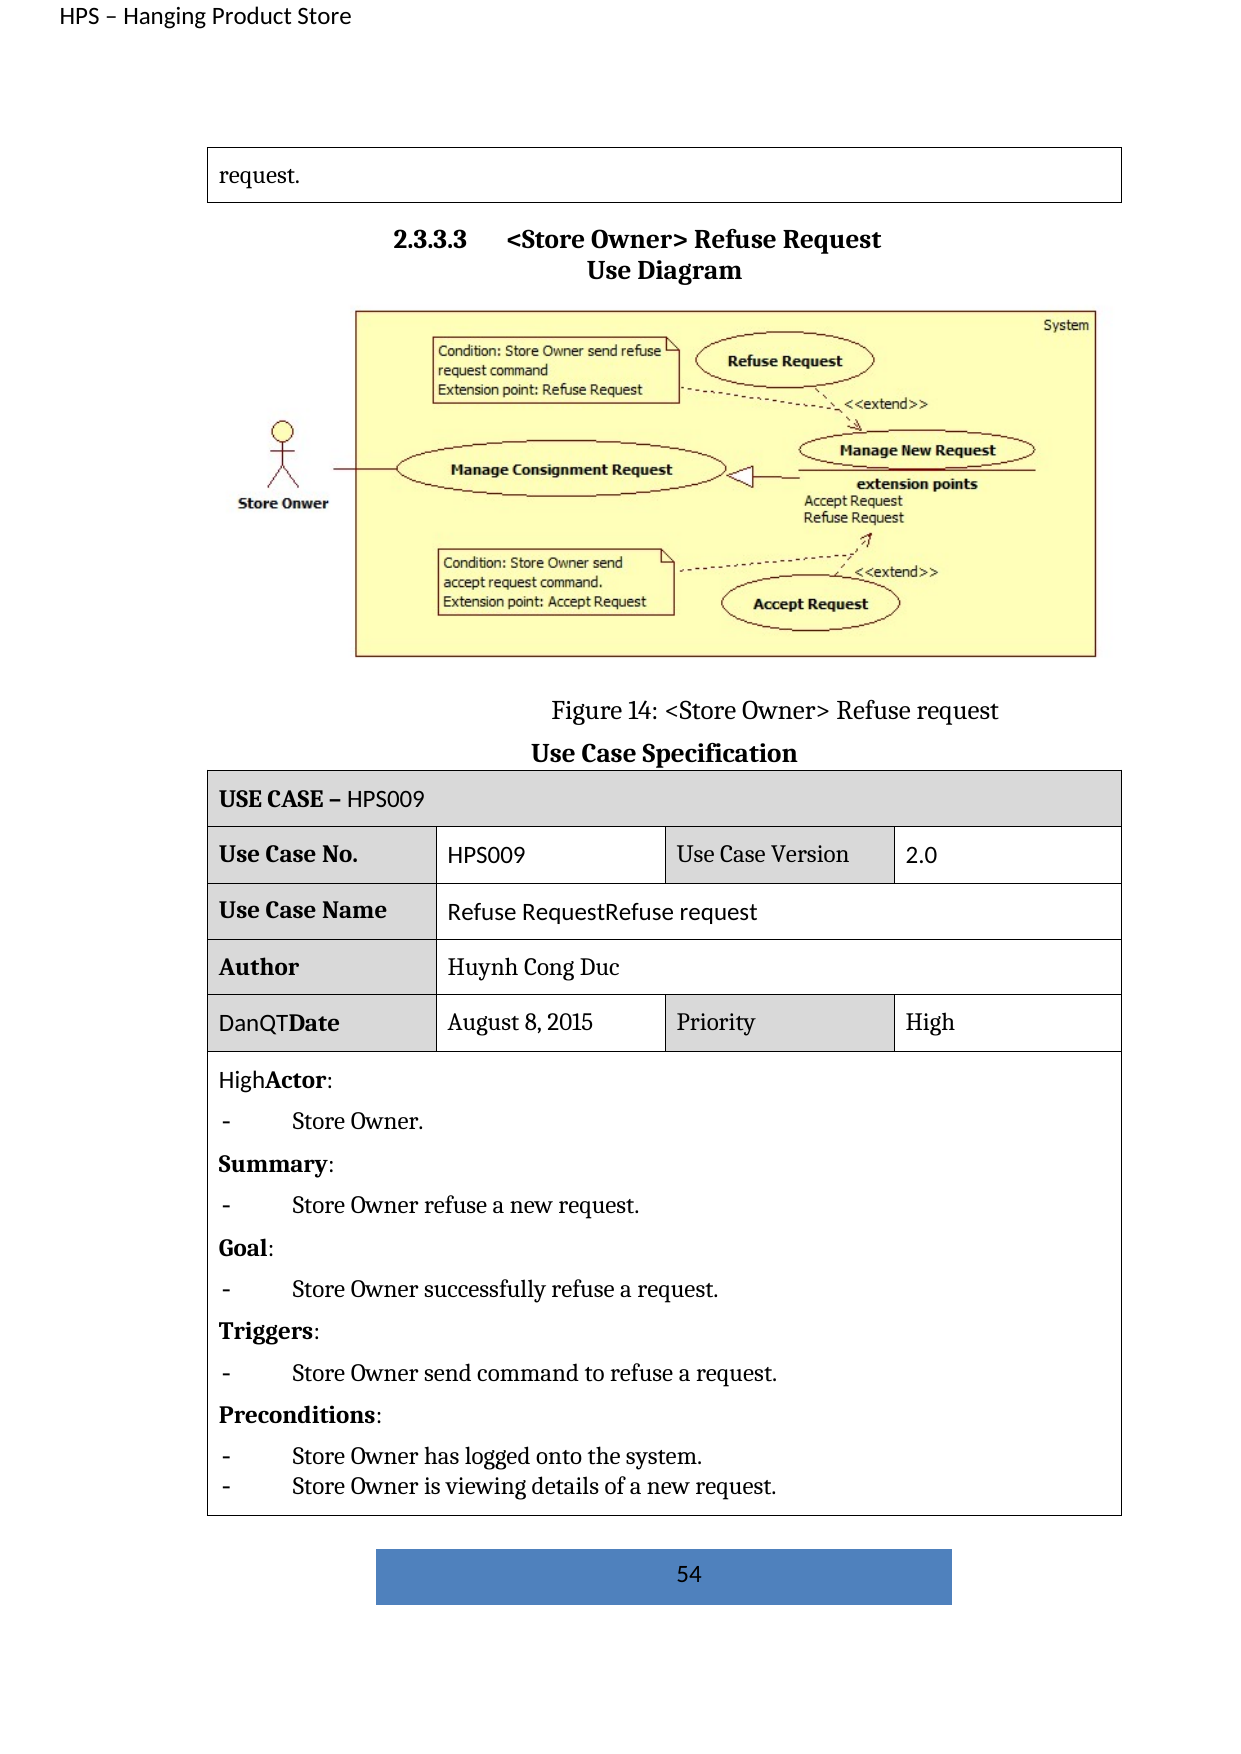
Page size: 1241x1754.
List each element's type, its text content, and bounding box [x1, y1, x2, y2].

text Use Diagram [207, 255, 1122, 286]
subtitle <Store Owner> Refuse Request [393, 224, 1122, 255]
picture [207, 286, 1122, 683]
table_cell Date [208, 995, 436, 1051]
table_header USE CASE – [208, 771, 1121, 826]
table_cell Use Case Version [666, 827, 894, 883]
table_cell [208, 148, 1121, 202]
table_cell [437, 884, 1121, 939]
table_cell Author [208, 940, 436, 994]
text Use Case Specification [207, 738, 1122, 769]
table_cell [208, 1052, 1121, 1515]
table_cell Use Case No. [208, 827, 436, 883]
table_cell Priority [666, 995, 894, 1051]
table_cell Use Case Name [208, 884, 436, 939]
